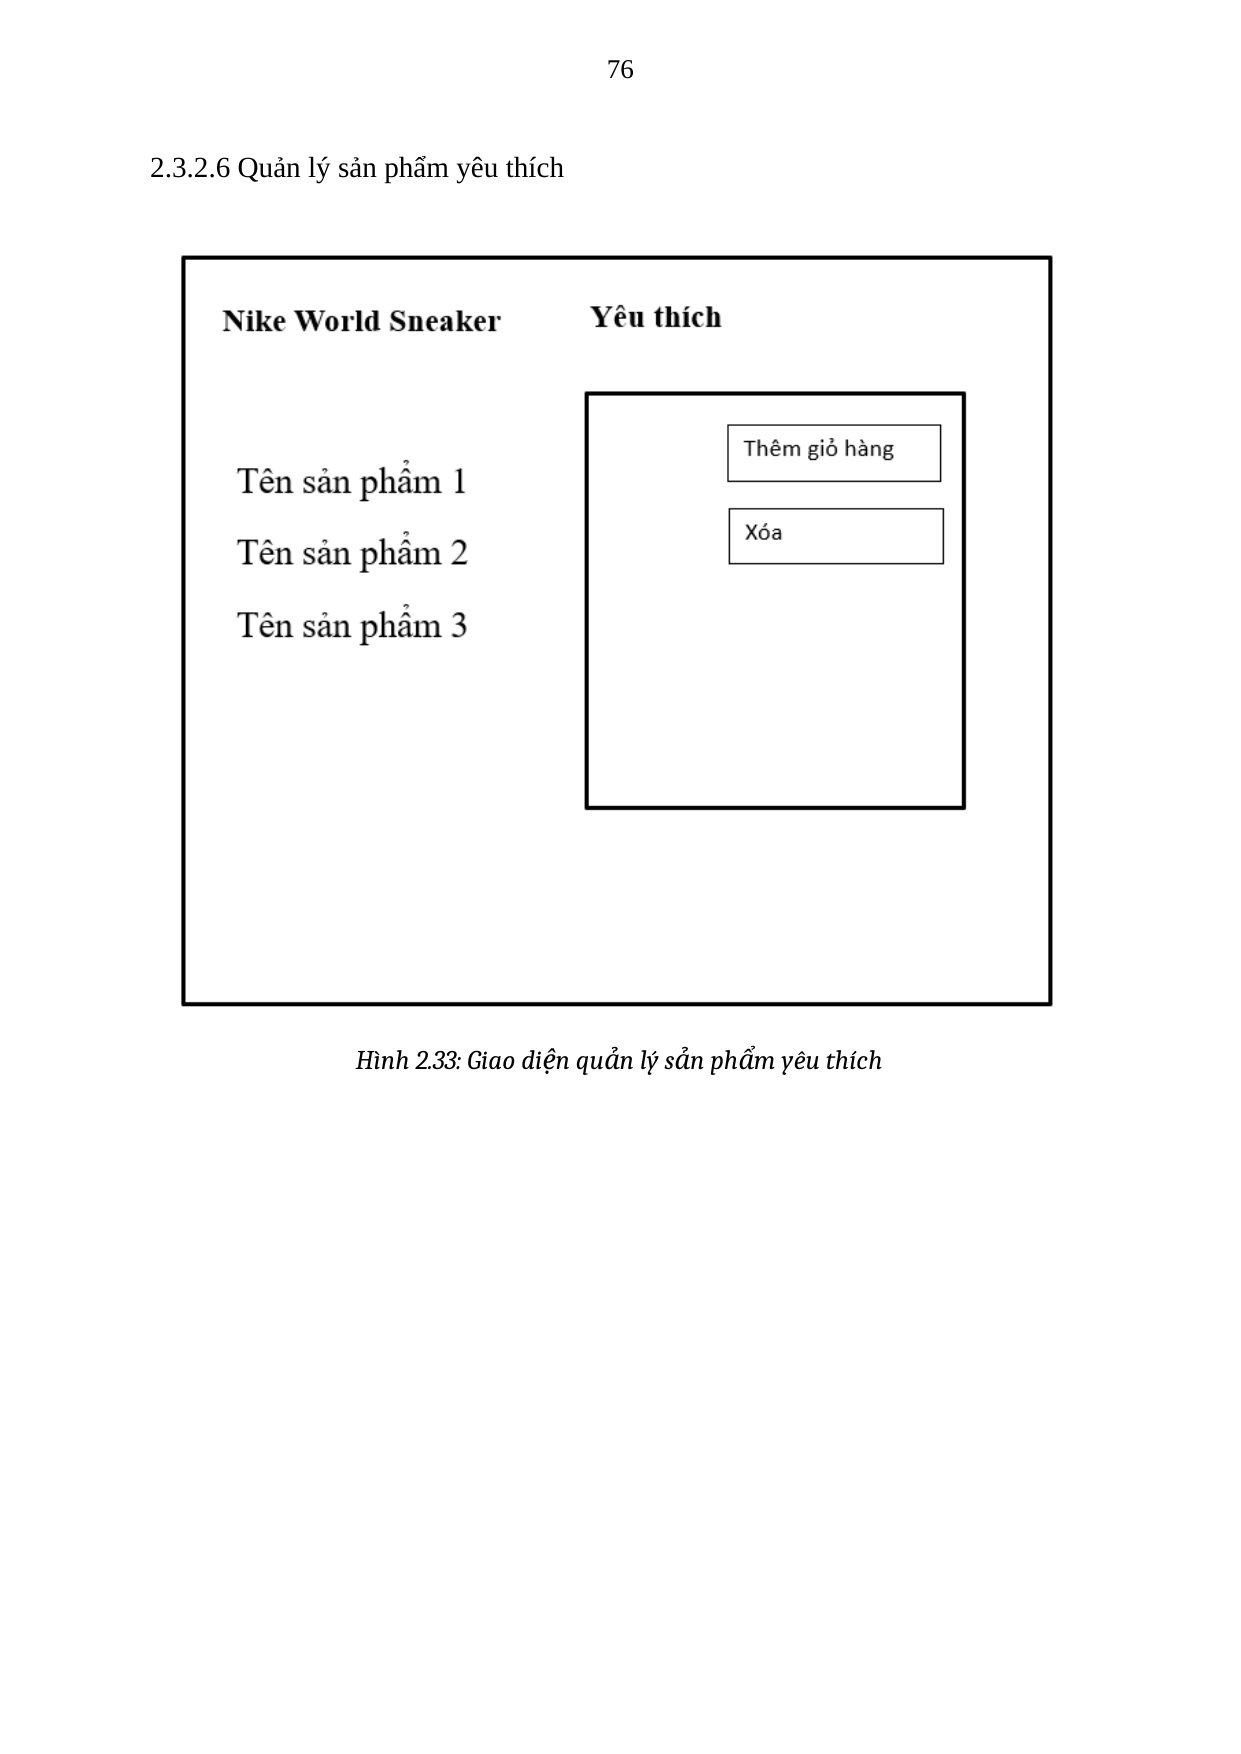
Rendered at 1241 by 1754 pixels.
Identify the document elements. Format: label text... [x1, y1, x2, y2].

picture [150, 216, 1091, 1027]
text Hình 2.33: Giao diện quản lý sản phẩm yêu thích [150, 1045, 1090, 1076]
subtitle 2.3.2.6 Quản lý sản phẩm yêu thích [150, 150, 1090, 183]
